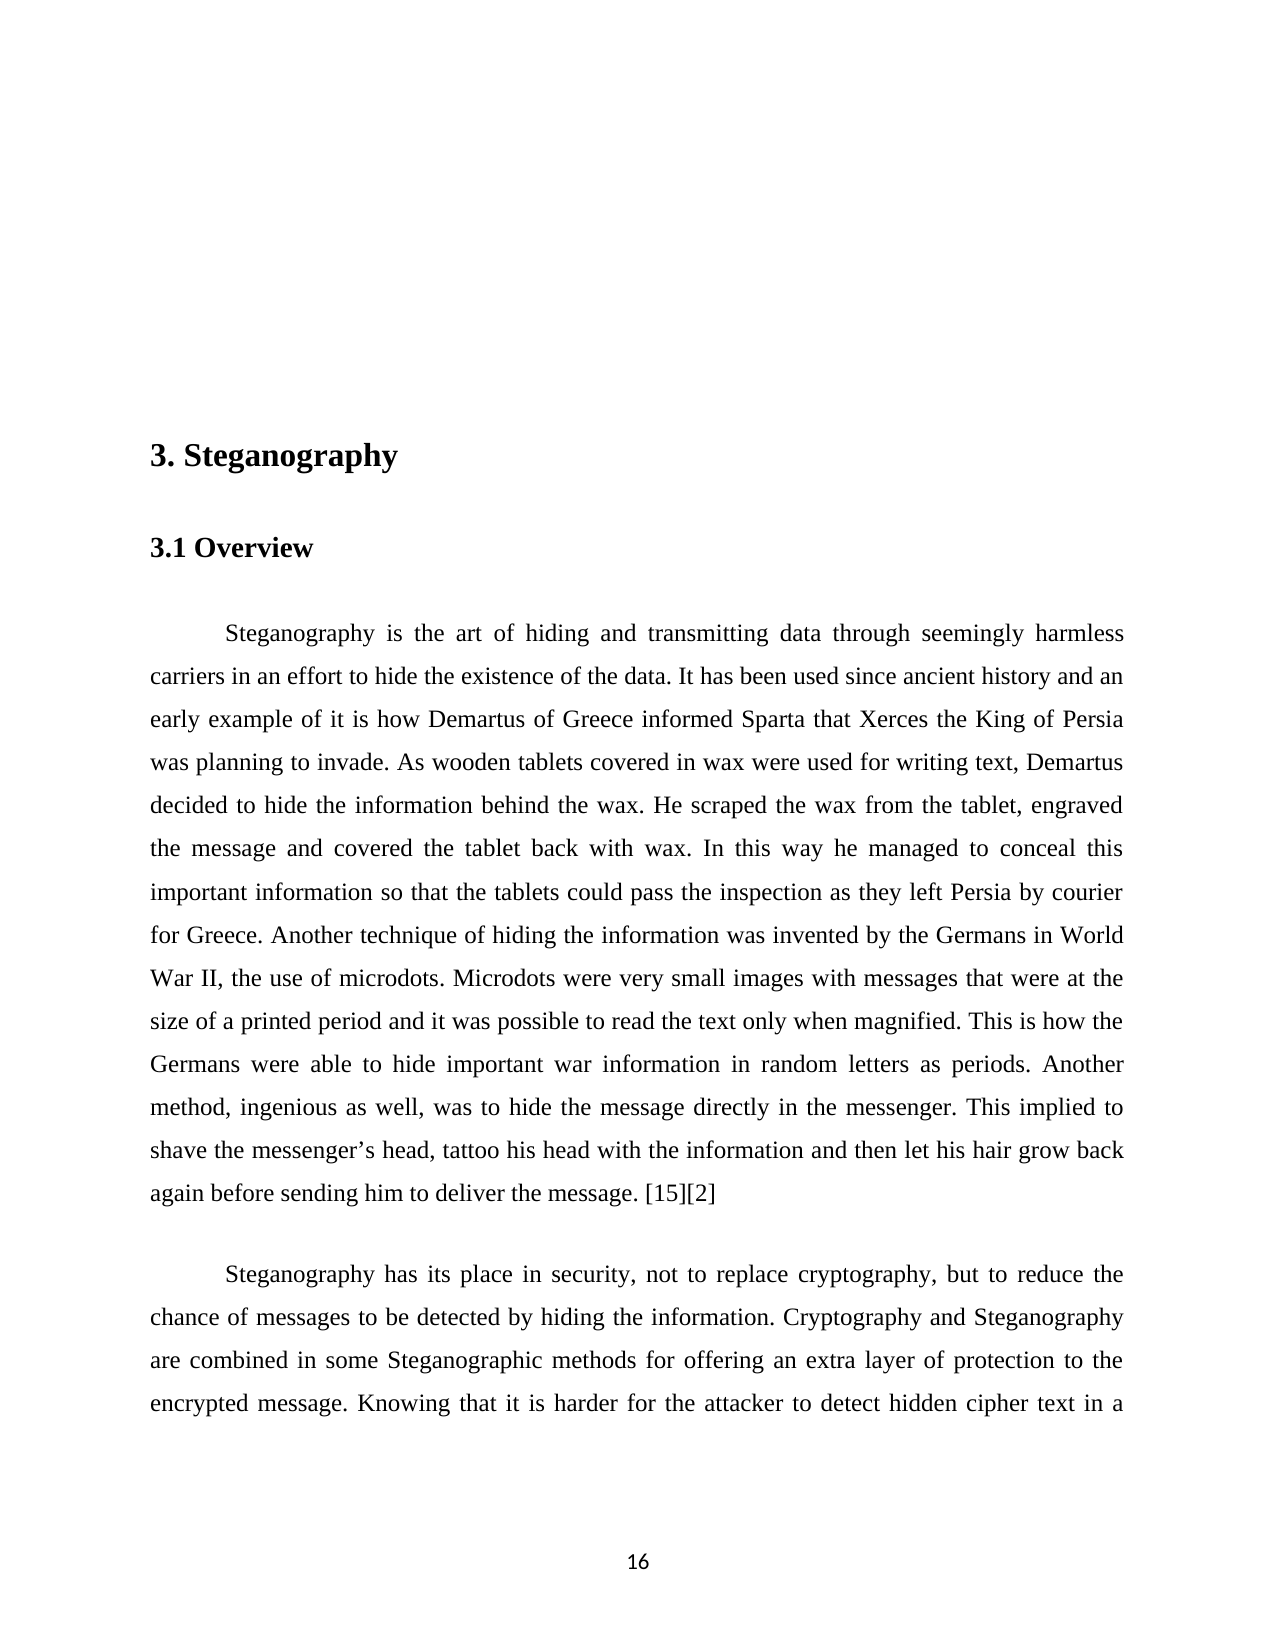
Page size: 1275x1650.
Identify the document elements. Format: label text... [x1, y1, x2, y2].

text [150, 1259, 1125, 1417]
text 3. Steganography [150, 435, 1125, 473]
text Steganography is the art of hiding and transmitting data through seemingly harmless carriers in an effort to hide the existence of the data. It has been used since ancient history and an early example of it is how Demartus of Greece informed Sparta that Xerces the King of Persia was planning to invade. As wooden tablets covered in wax were used for writing text, Demartus decided to hide the information behind the wax. He scraped the wax from the tablet, engraved the message and covered the tablet back with wax. In this way he managed to conceal this important information so that the tablets could pass the inspection as they left Persia by courier for Greece. Another technique of hiding the information was invented by the Germans in World War II, the use of microdots. Microdots were very small images with messages that were at the size of a printed period and it was possible to read the text only when magnified. This is how the Germans were able to hide important war information in random letters as periods. Another method, ingenious as well, was to hide the message directly in the messenger. This implied to shave the messenger’s head, tattoo his head with the information and then let his hair grow back again before sending him to deliver the message. [15][2] [150, 618, 1125, 1207]
text 3.1 Overview [150, 530, 1125, 563]
